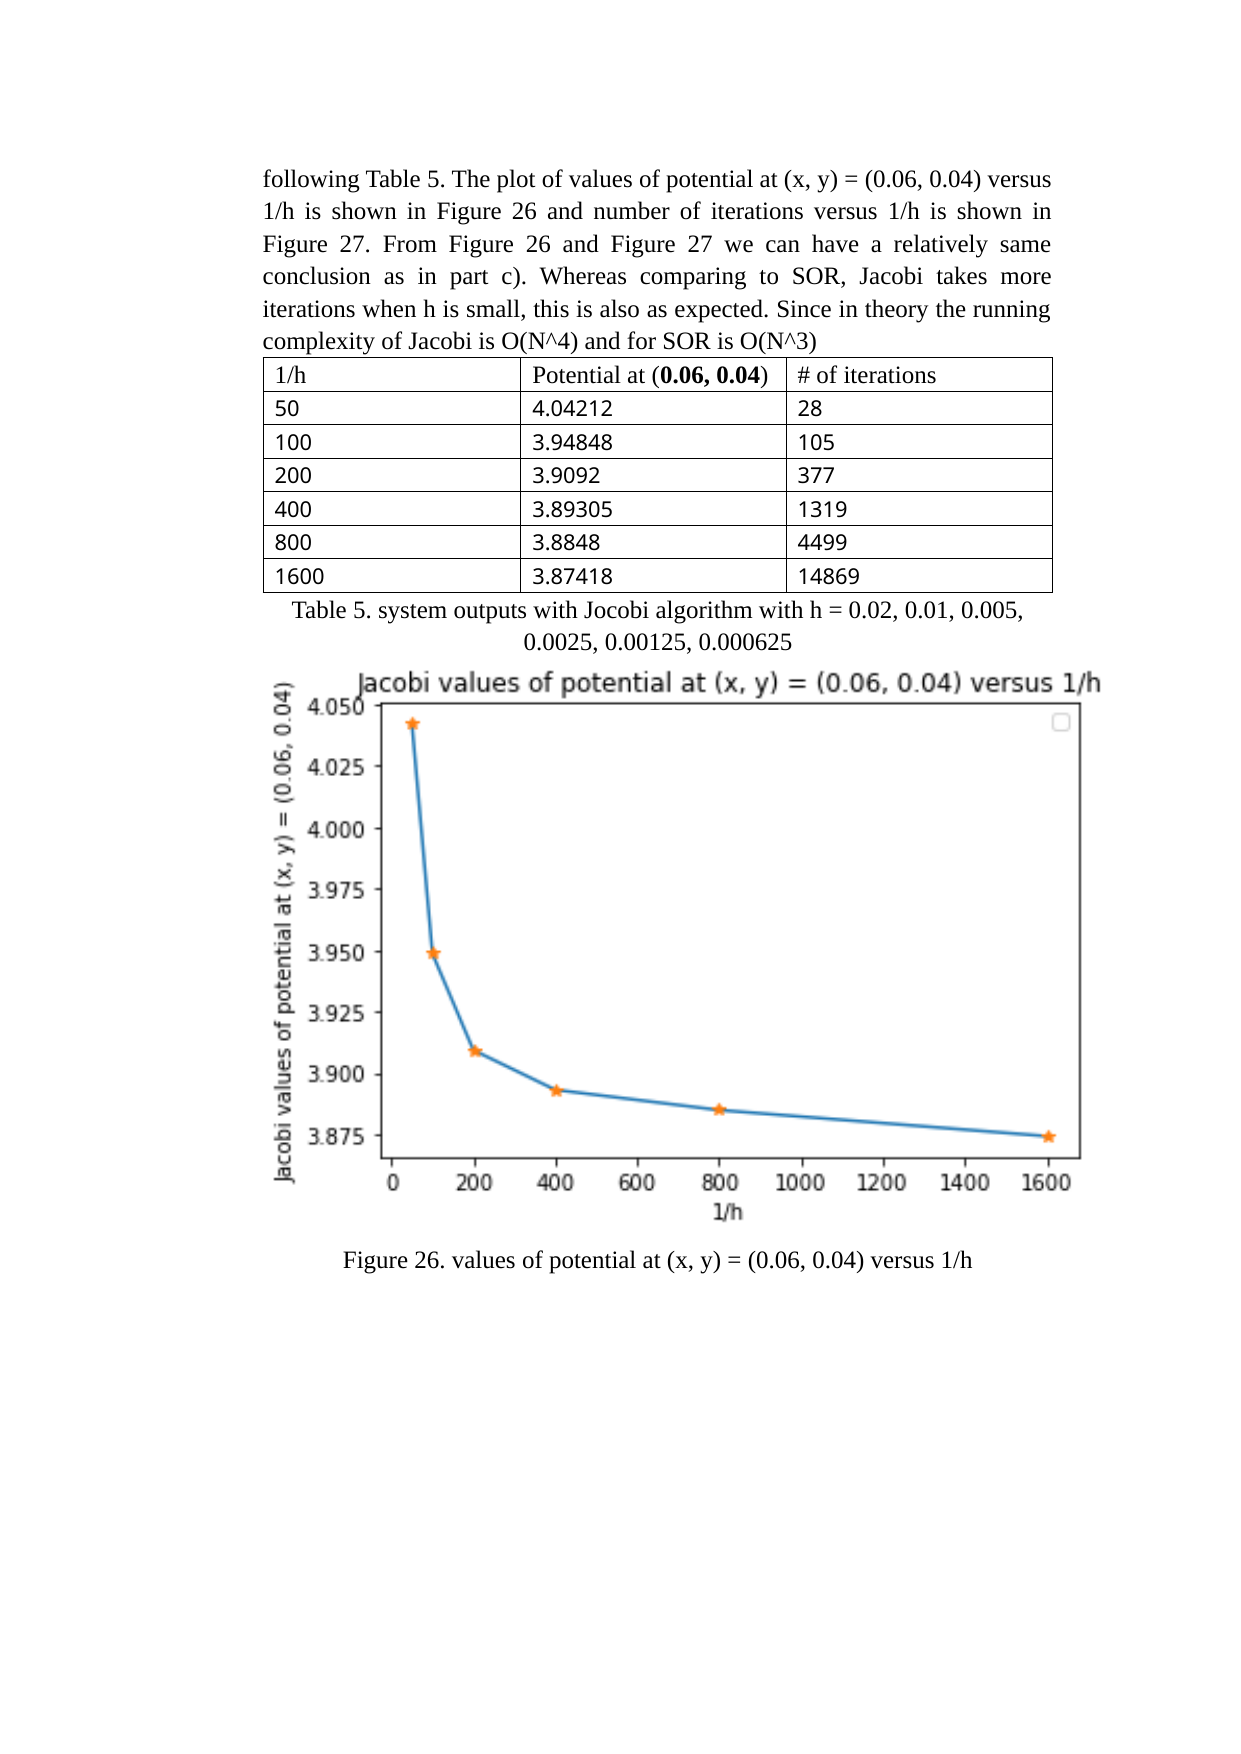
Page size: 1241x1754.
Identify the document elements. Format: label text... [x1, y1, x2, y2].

table_cell 14869 [787, 559, 1052, 592]
table_header 1/h [264, 358, 520, 391]
table_cell 3.89305 [521, 492, 786, 525]
table_cell 3.8848 [521, 526, 786, 558]
table_header Potential at (0.06, 0.04) [521, 358, 786, 391]
table_header # of iterations [787, 358, 1052, 391]
list Figure 26. values of potential at (x, y) = (0.06, 0.04) versus 1/h [262, 1243, 1053, 1275]
list Table 5. system outputs with Jocobi algorithm with h = 0.02, 0.01, 0.005, 0.0025, 0.00125, 0.000625 [262, 593, 1053, 657]
table_cell 800 [264, 526, 520, 558]
table_cell 3.9092 [521, 459, 786, 491]
table_cell 1319 [787, 492, 1052, 525]
table_cell 28 [787, 392, 1052, 424]
table_cell 4499 [787, 526, 1052, 558]
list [262, 162, 1053, 357]
table_cell 3.87418 [521, 559, 786, 592]
table_cell 377 [787, 459, 1052, 491]
table_cell 50 [264, 392, 520, 424]
table_cell 3.94848 [521, 425, 786, 458]
table_cell 400 [264, 492, 520, 525]
table_cell 1600 [264, 559, 520, 592]
table_cell 4.04212 [521, 392, 786, 424]
table_cell 200 [264, 459, 520, 491]
table_cell 105 [787, 425, 1052, 458]
picture [262, 657, 1117, 1237]
table_cell 100 [264, 425, 520, 458]
